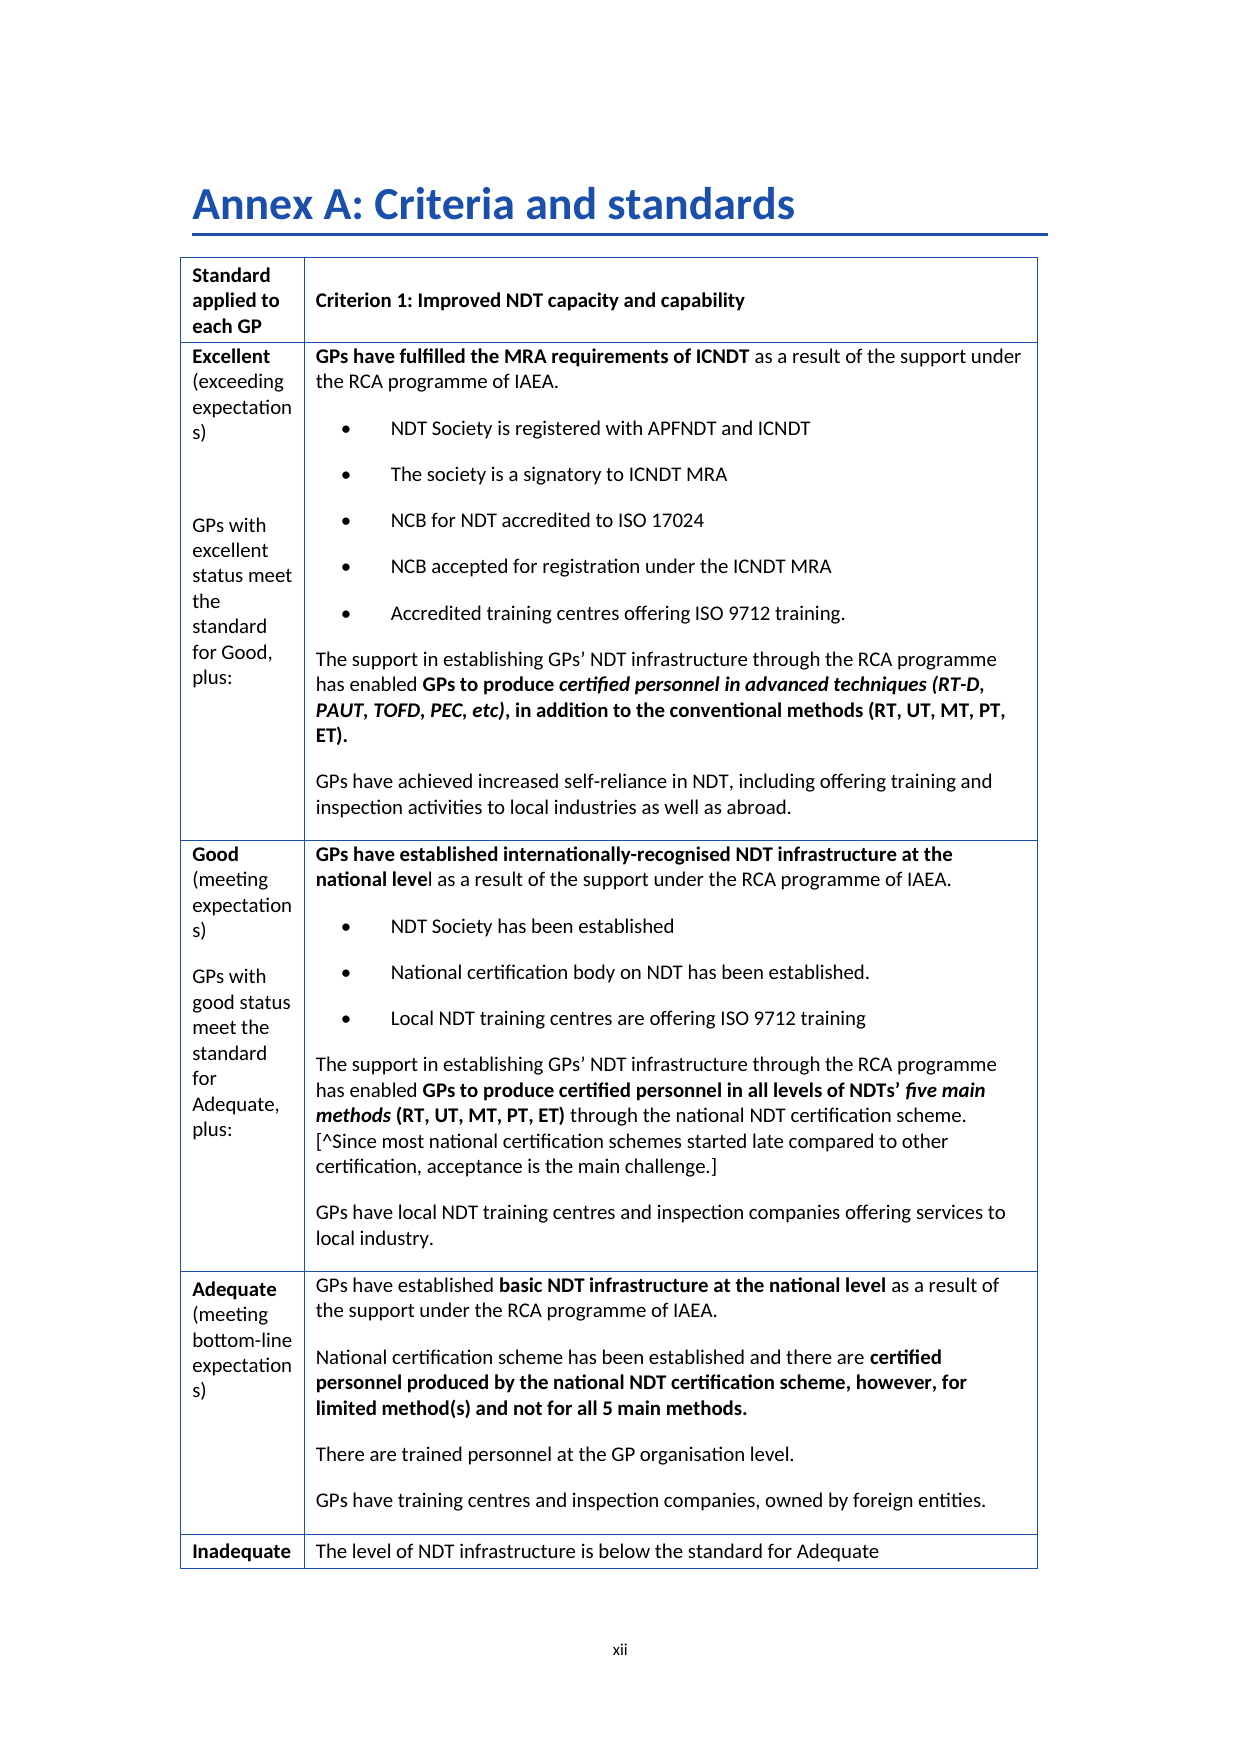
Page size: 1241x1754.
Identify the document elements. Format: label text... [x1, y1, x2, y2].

table_cell Excellent (exceeding expectations) GPs with excellent status meet the standard for Good, plus: [181, 343, 304, 840]
table_header Standard applied to each GP [181, 258, 304, 342]
table_cell Inadequate [181, 1535, 304, 1567]
table_cell GPs have established internationally-recognised NDT infrastructure at the national level as a result of the support under the RCA programme of IAEA. NDT Society has been established National certification body on NDT has been established. Local NDT training centres are offering ISO 9712 training The support in establishing GPs’ NDT infrastructure through the RCA programme has enabled GPs to produce certified personnel in all levels of NDTs’ five main methods (RT, UT, MT, PT, ET) through the national NDT certification scheme.[^Since most national certification schemes started late compared to other certification, acceptance is the main challenge.] GPs have local NDT training centres and inspection companies offering services to local industry. [305, 841, 1037, 1271]
table_cell Adequate (meeting bottom-line expectations) [181, 1272, 304, 1533]
table_cell GPs have fulfilled the MRA requirements of ICNDT as a result of the support under the RCA programme of IAEA. NDT Society is registered with APFNDT and ICNDT The society is a signatory to ICNDT MRA NCB for NDT accredited to ISO 17024 NCB accepted for registration under the ICNDT MRA Accredited training centres offering ISO 9712 training. The support in establishing GPs’ NDT infrastructure through the RCA programme has enabled GPs to produce certified personnel in advanced techniques (RT-D, PAUT, TOFD, PEC, etc), in addition to the conventional methods (RT, UT, MT, PT, ET). GPs have achieved increased self-reliance in NDT, including offering training and inspection activities to local industries as well as abroad. [305, 343, 1037, 840]
subtitle Annex A: Criteria and standards [192, 175, 1048, 233]
table_cell The level of NDT infrastructure is below the standard for Adequate [305, 1535, 1037, 1567]
table_header Criterion 1: Improved NDT capacity and capability [305, 258, 1037, 342]
table_cell GPs have established basic NDT infrastructure at the national level as a result of the support under the RCA programme of IAEA. National certification scheme has been established and there are certified personnel produced by the national NDT certification scheme, however, for limited method(s) and not for all 5 main methods. There are trained personnel at the GP organisation level. GPs have training centres and inspection companies, owned by foreign entities. [305, 1272, 1037, 1533]
table_cell Good (meeting expectations) GPs with good status meet the standard for Adequate, plus: [181, 841, 304, 1271]
